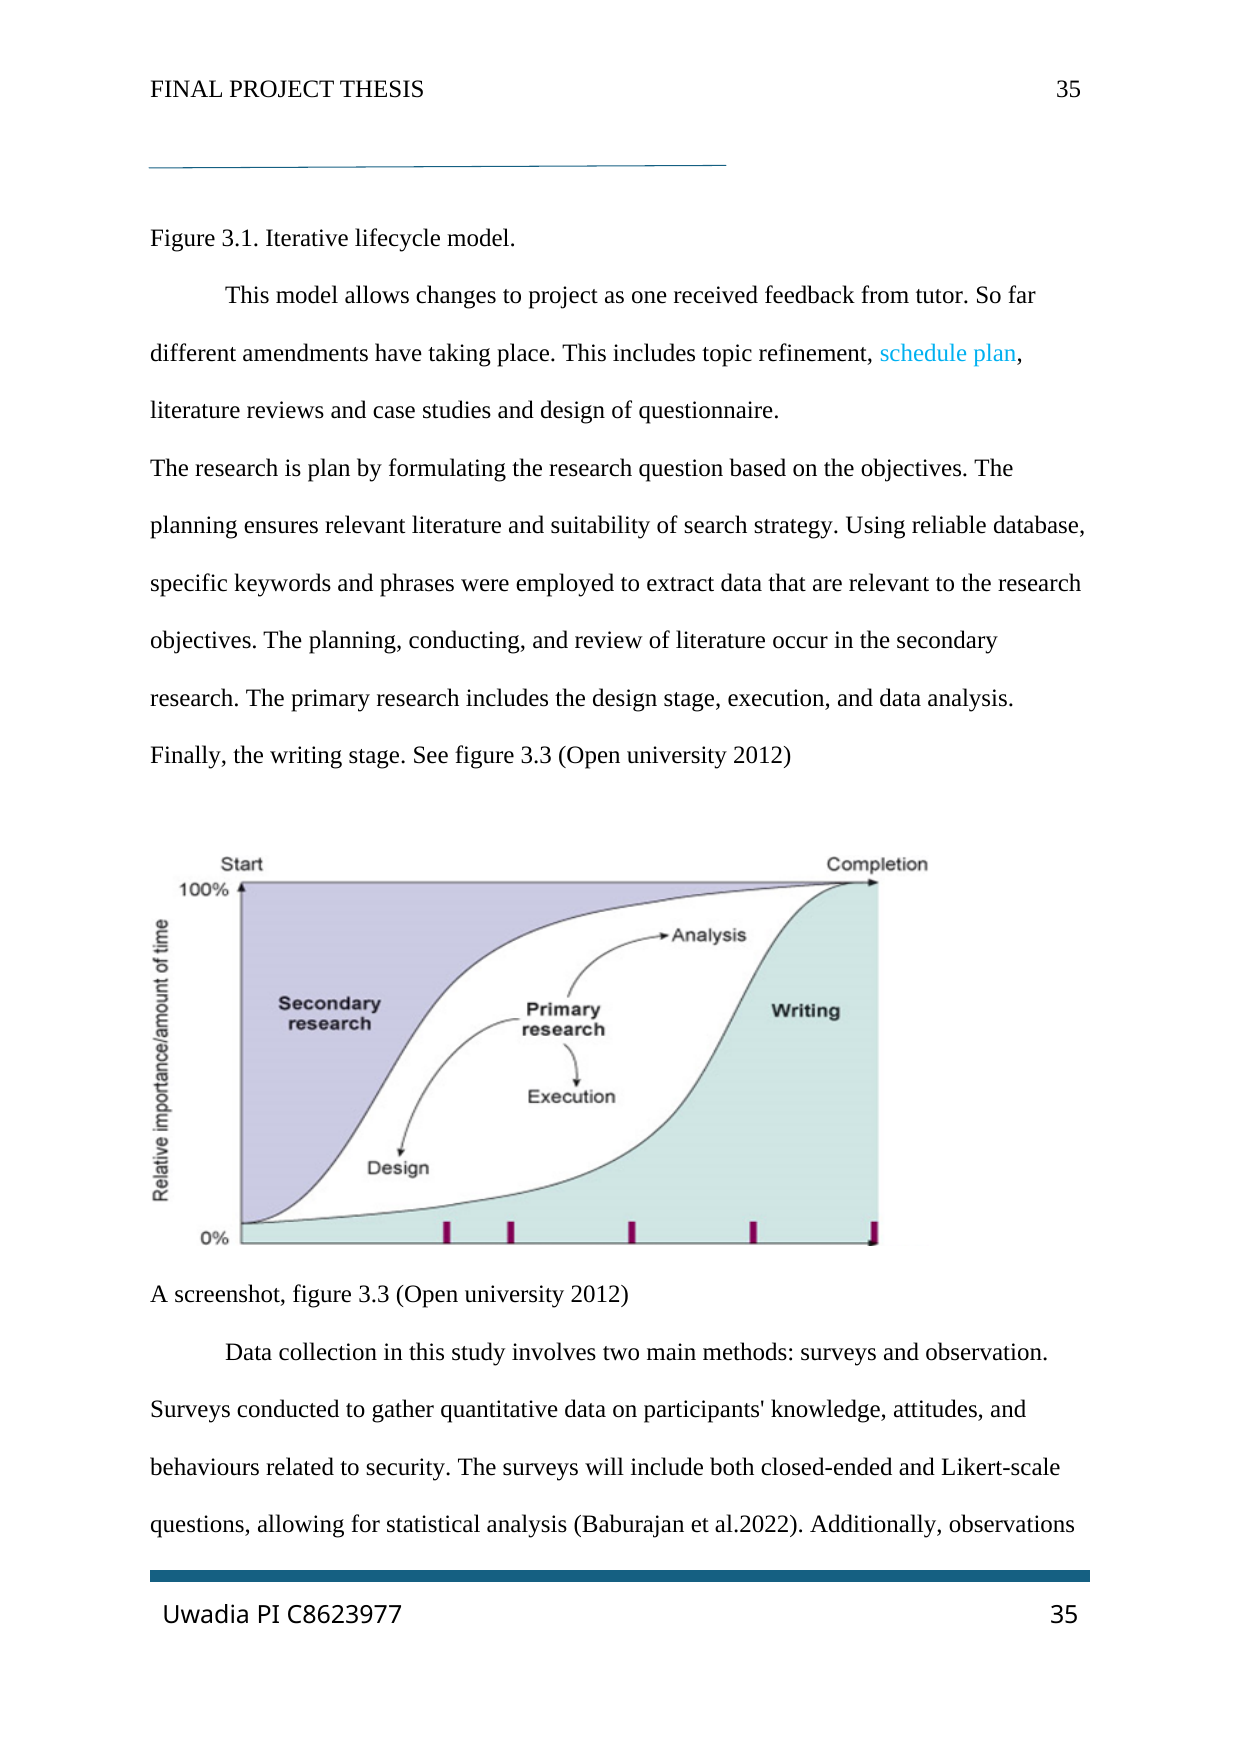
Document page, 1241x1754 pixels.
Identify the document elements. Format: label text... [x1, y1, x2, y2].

picture [150, 855, 929, 1246]
text Figure 3.1. Iterative lifecycle model. [150, 223, 1090, 252]
text This model allows changes to project as one received feedback from tutor. So far different amendments have taking place. This includes topic refinement, schedule plan, literature reviews and case studies and design of questionnaire. [150, 280, 1090, 424]
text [150, 1337, 1090, 1538]
text A screenshot, figure 3.3 (Open university 2012) [150, 1279, 1090, 1308]
text The research is plan by formulating the research question based on the objectives. The planning ensures relevant literature and suitability of search strategy. Using reliable database, specific keywords and phrases were employed to extract data that are relevant to the research objectives. The planning, conducting, and review of literature occur in the secondary research. The primary research includes the design stage, execution, and data analysis. Finally, the writing stage. See figure 3.3 (Open university 2012) [150, 453, 1090, 769]
